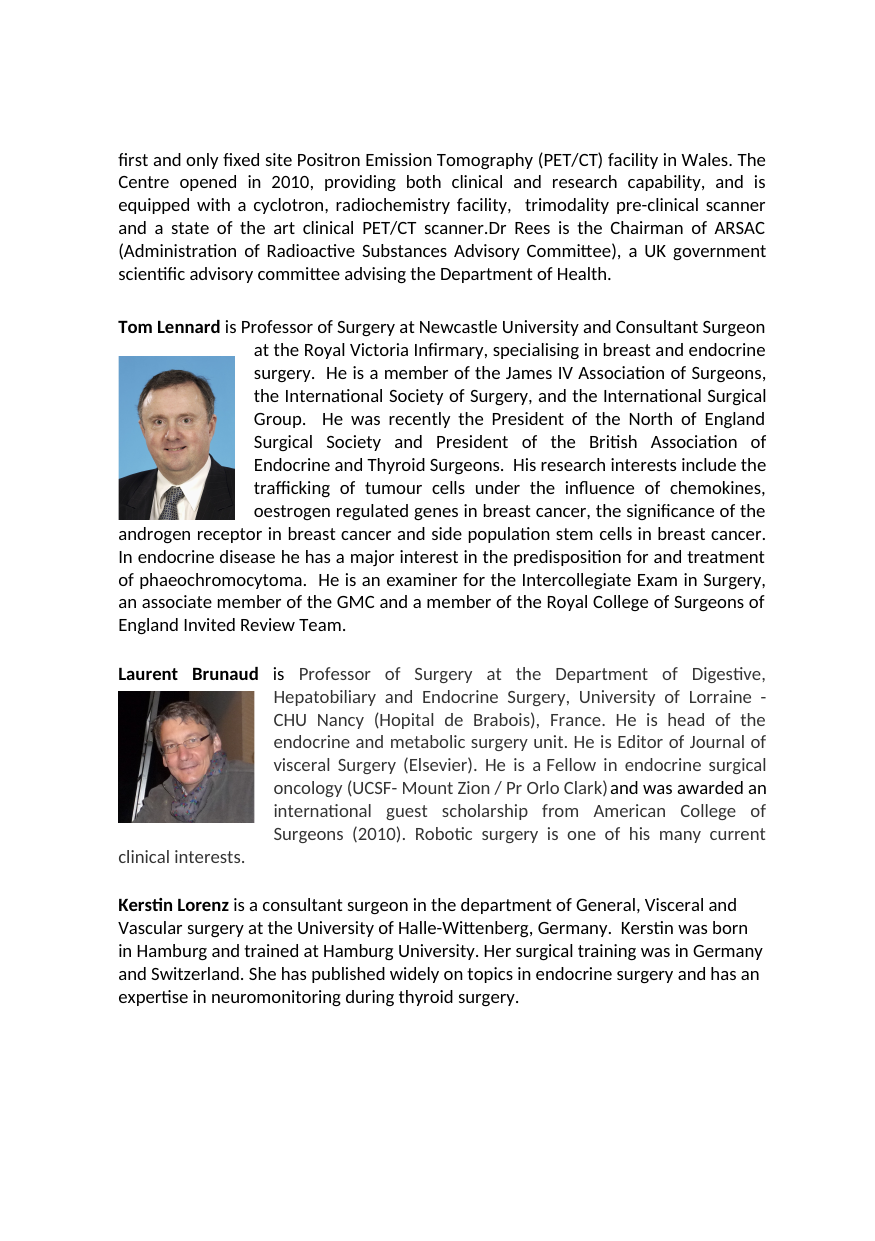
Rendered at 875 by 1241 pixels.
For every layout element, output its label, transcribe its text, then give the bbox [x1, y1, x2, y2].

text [118, 148, 767, 285]
text Tom Lennard is Professor of Surgery at Newcastle University and Consultant Surgeon at the Royal Victoria Infirmary, specialising in breast and endocrine surgery. He is a member of the James IV Association of Surgeons, the International Society of Surgery, and the International Surgical Group. He was recently the President of the North of England Surgical Society and President of the British Association of Endocrine and Thyroid Surgeons. His research interests include the trafficking of tumour cells under the influence of chemokines, oestrogen regulated genes in breast cancer, the significance of the androgen receptor in breast cancer and side population stem cells in breast cancer. In endocrine disease he has a major interest in the predisposition for and treatment of phaeochromocytoma. He is an examiner for the Intercollegiate Exam in Surgery, an associate member of the GMC and a member of the Royal College of Surgeons of England Invited Review Team. [118, 316, 767, 591]
picture [118, 691, 255, 823]
text Laurent Brunaud is Professor of Surgery at the Department of Digestive, Hepatobiliary and Endocrine Surgery, University of Lorraine - CHU Nancy (Hopital de Brabois), France. He is head of the endocrine and metabolic surgery unit. He is Editor of Journal of visceral Surgery (Elsevier). He is a Fellow in endocrine surgical oncology (UCSF- Mount Zion / Pr Orlo Clark) and was awarded an international guest scholarship from American College of Surgeons (2010). Robotic surgery is one of his many current clinical interests. [118, 616, 767, 799]
text Kerstin Lorenz is a consultant surgeon in the department of General, Visceral and Vascular surgery at the University of Halle-Wittenberg, Germany. Kerstin was born in Hamburg and trained at Hamburg University. Her surgical training was in Germany and Switzerland. She has published widely on topics in endocrine surgery and has an expertise in neuromonitoring during thyroid surgery. [118, 825, 767, 939]
